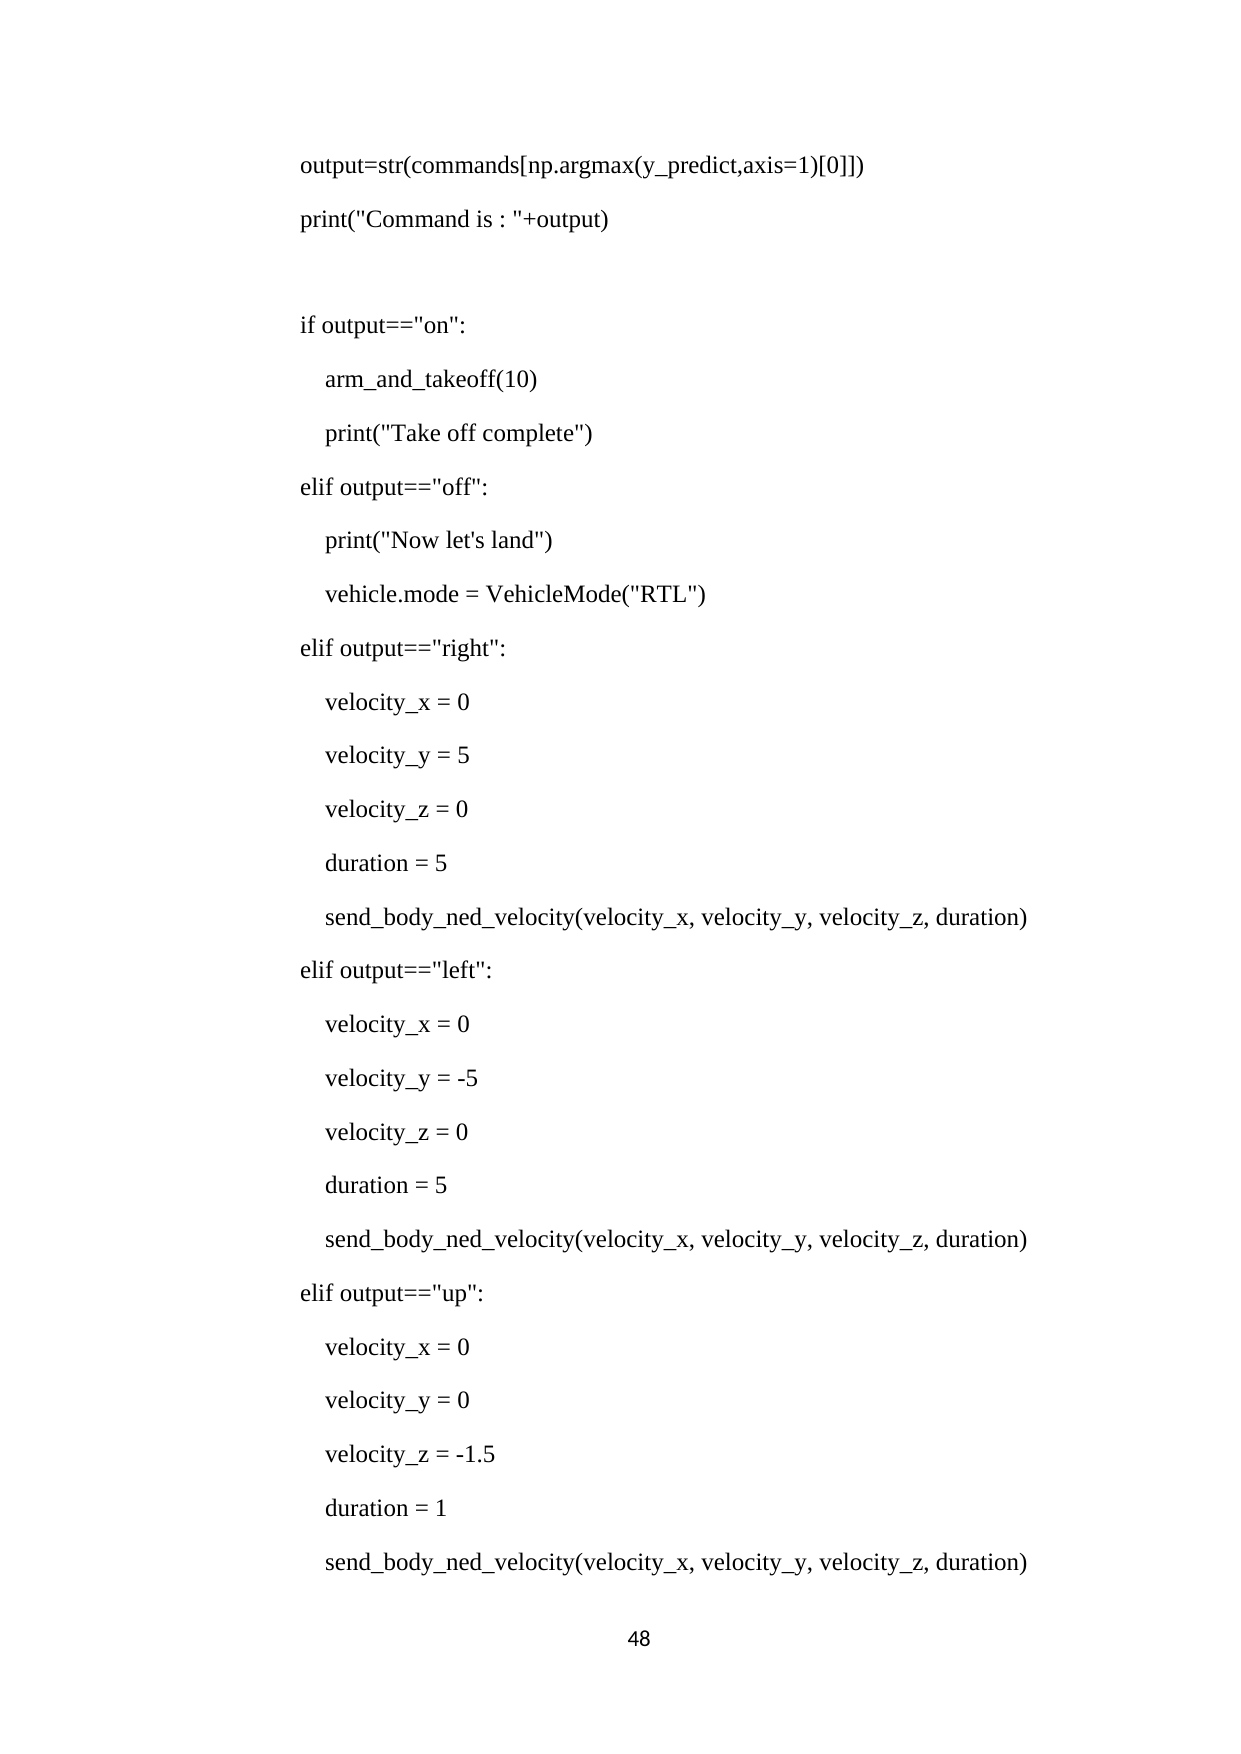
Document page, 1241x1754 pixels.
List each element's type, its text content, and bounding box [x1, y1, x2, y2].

text velocity_x = 0 [225, 1332, 1053, 1361]
text print("Take off complete") [225, 418, 1053, 447]
text print("Now let's land") [225, 526, 1053, 554]
text send_body_ned_velocity(velocity_x, velocity_y, velocity_z, duration) [225, 902, 1053, 931]
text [225, 1224, 1053, 1253]
text velocity_y = -5 [225, 1063, 1053, 1092]
text velocity_x = 0 [225, 1009, 1053, 1038]
text velocity_z = 0 [225, 794, 1053, 823]
text elif output=="up": [225, 1278, 1053, 1307]
text duration = 5 [225, 848, 1053, 877]
text output=str(commands[np.argmax(y_predict,axis=1)[0]]) [225, 150, 1053, 179]
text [225, 1547, 1053, 1576]
text elif output=="left": [225, 956, 1053, 984]
text velocity_z = -1.5 [225, 1439, 1053, 1468]
text if output=="on": [225, 311, 1053, 339]
text velocity_x = 0 [225, 687, 1053, 716]
text velocity_y = 0 [225, 1386, 1053, 1414]
text duration = 1 [225, 1493, 1053, 1522]
text velocity_z = 0 [225, 1117, 1053, 1146]
text arm_and_takeoff(10) [225, 364, 1053, 393]
text elif output=="right": [225, 633, 1053, 662]
text duration = 5 [225, 1171, 1053, 1199]
text vehicle.mode = VehicleMode("RTL") [225, 579, 1053, 608]
text print("Command is : "+output) [225, 204, 1053, 232]
text velocity_y = 5 [225, 741, 1053, 769]
text elif output=="off": [225, 472, 1053, 501]
